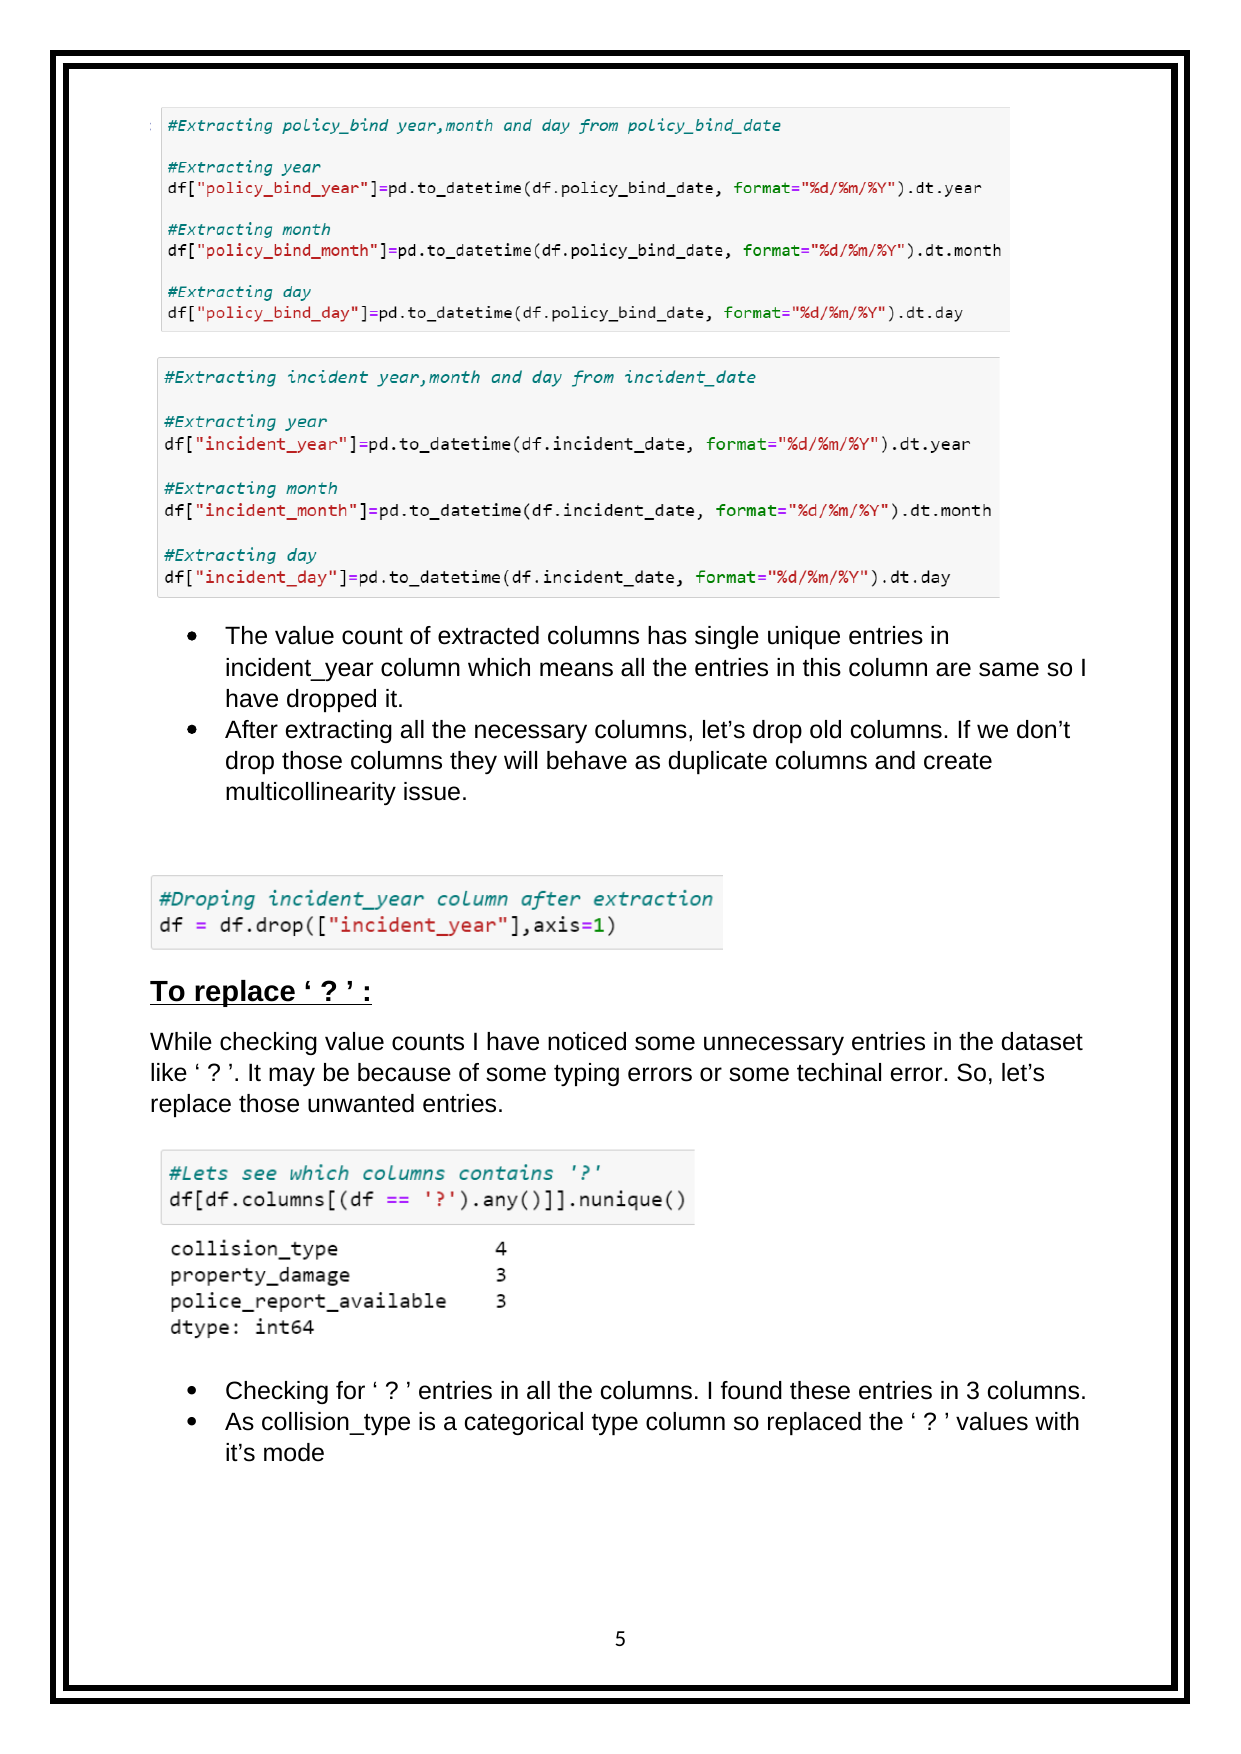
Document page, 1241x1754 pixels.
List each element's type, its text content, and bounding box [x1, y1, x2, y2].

text To replace ‘ ? ’ : [150, 974, 1090, 1008]
list As collision_type is a categorical type column so replaced the ‘ ? ’ values with it’s mode [187, 1407, 1090, 1467]
list The value count of extracted columns has single unique entries in incident_year column which means all the entries in this column are same so I have dropped it. [187, 621, 1090, 712]
picture [150, 354, 1000, 603]
picture [150, 103, 1010, 336]
list After extracting all the necessary columns, let’s drop old columns. If we don’t drop those columns they will behave as duplicate columns and create multicollinearity issue. [187, 714, 1090, 806]
list Checking for ‘ ? ’ entries in all the columns. I found these entries in 3 columns. [187, 1376, 1090, 1404]
picture [150, 1137, 695, 1357]
text While checking value counts I have noticed some unnecessary entries in the dataset like ‘ ? ’. It may be because of some typing errors or some techinal error. So, let’s replace those unwanted entries. [150, 1027, 1090, 1118]
picture [150, 872, 723, 956]
